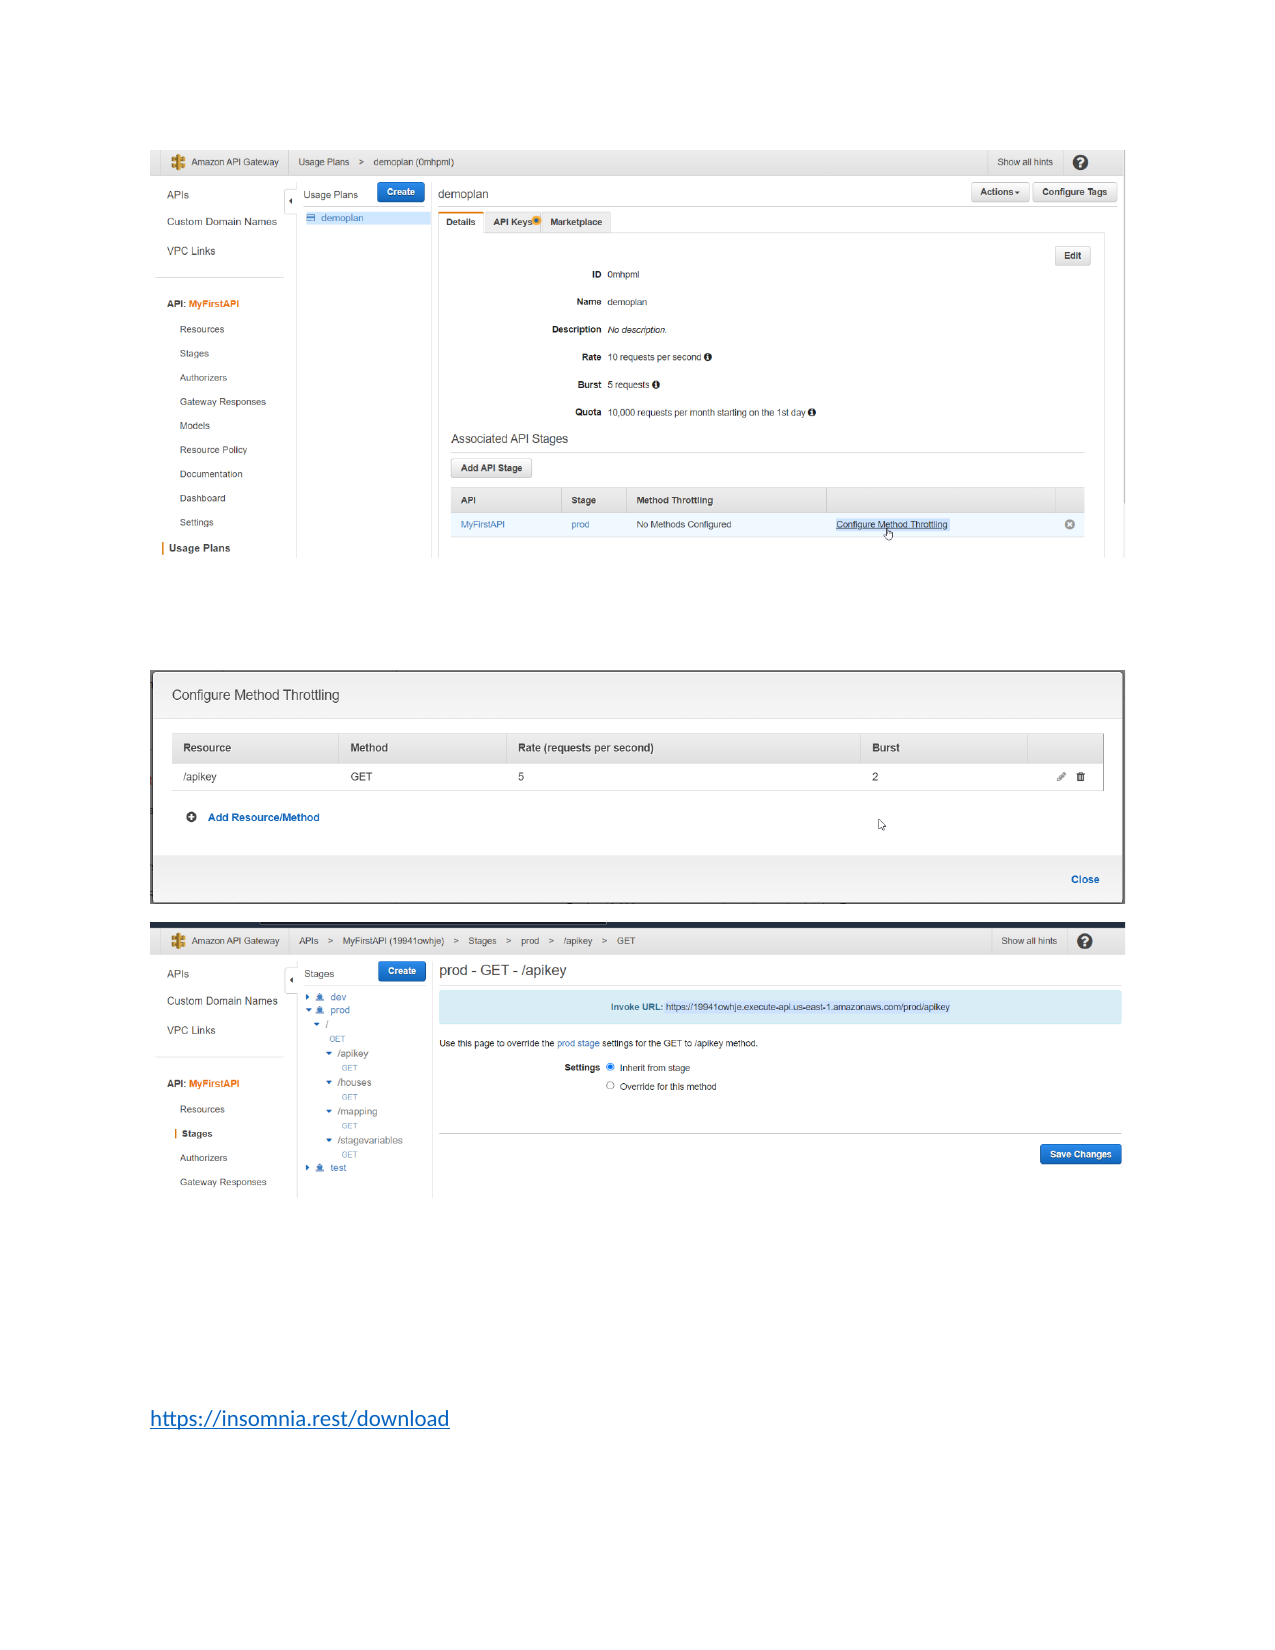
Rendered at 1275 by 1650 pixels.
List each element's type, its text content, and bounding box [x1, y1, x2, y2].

picture [150, 922, 1125, 1198]
picture [150, 150, 1125, 558]
text https://insomnia.rest/download [150, 1404, 1125, 1432]
picture [150, 670, 1125, 904]
